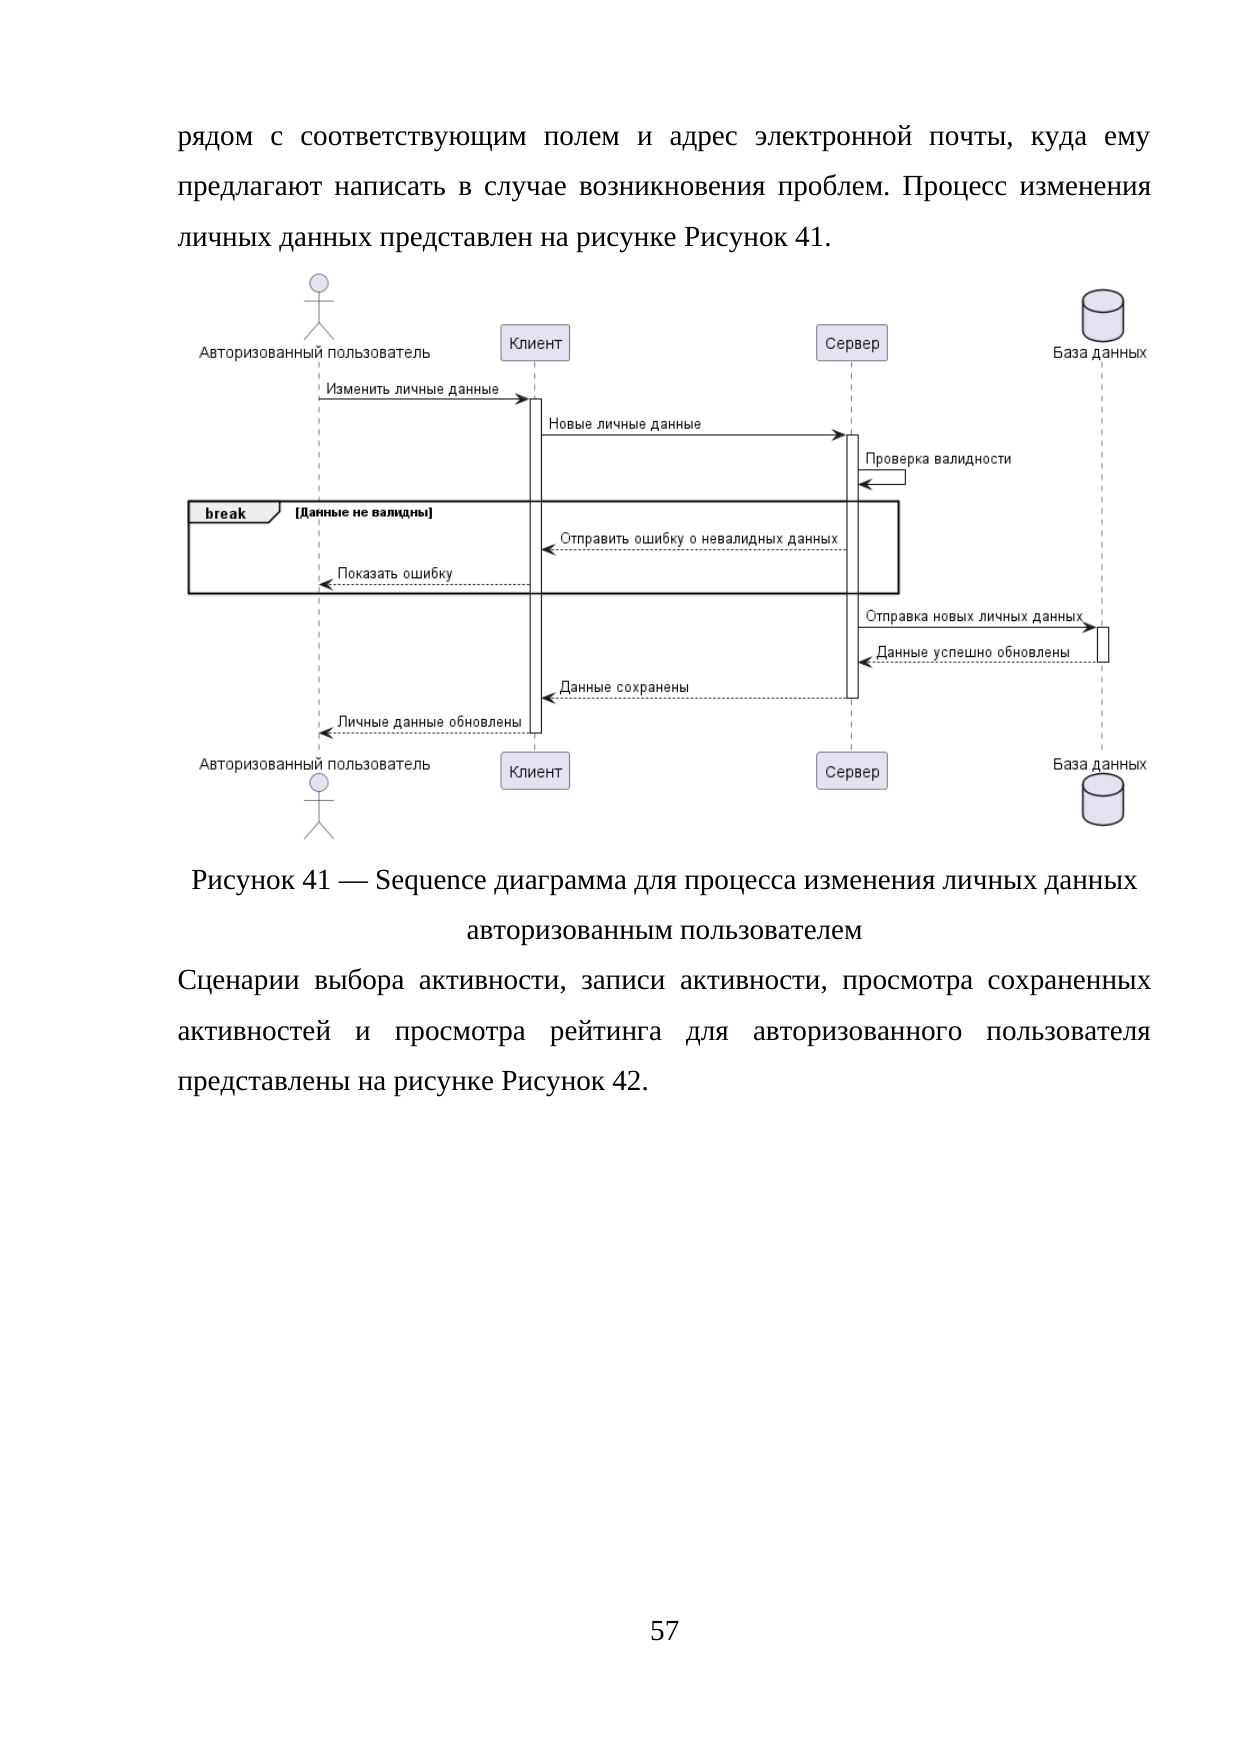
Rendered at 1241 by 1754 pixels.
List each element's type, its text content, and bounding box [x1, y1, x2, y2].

text Сценарии выбора активности, записи активности, просмотра сохраненных активностей и просмотра рейтинга для авторизованного пользователя представлены на рисунке Рисунок 42. [177, 962, 1152, 1097]
picture [177, 269, 1152, 845]
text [177, 118, 1152, 252]
text Рисунок 41 — Sequence диаграмма для процесса изменения личных данных авторизованным пользователем [177, 862, 1152, 946]
